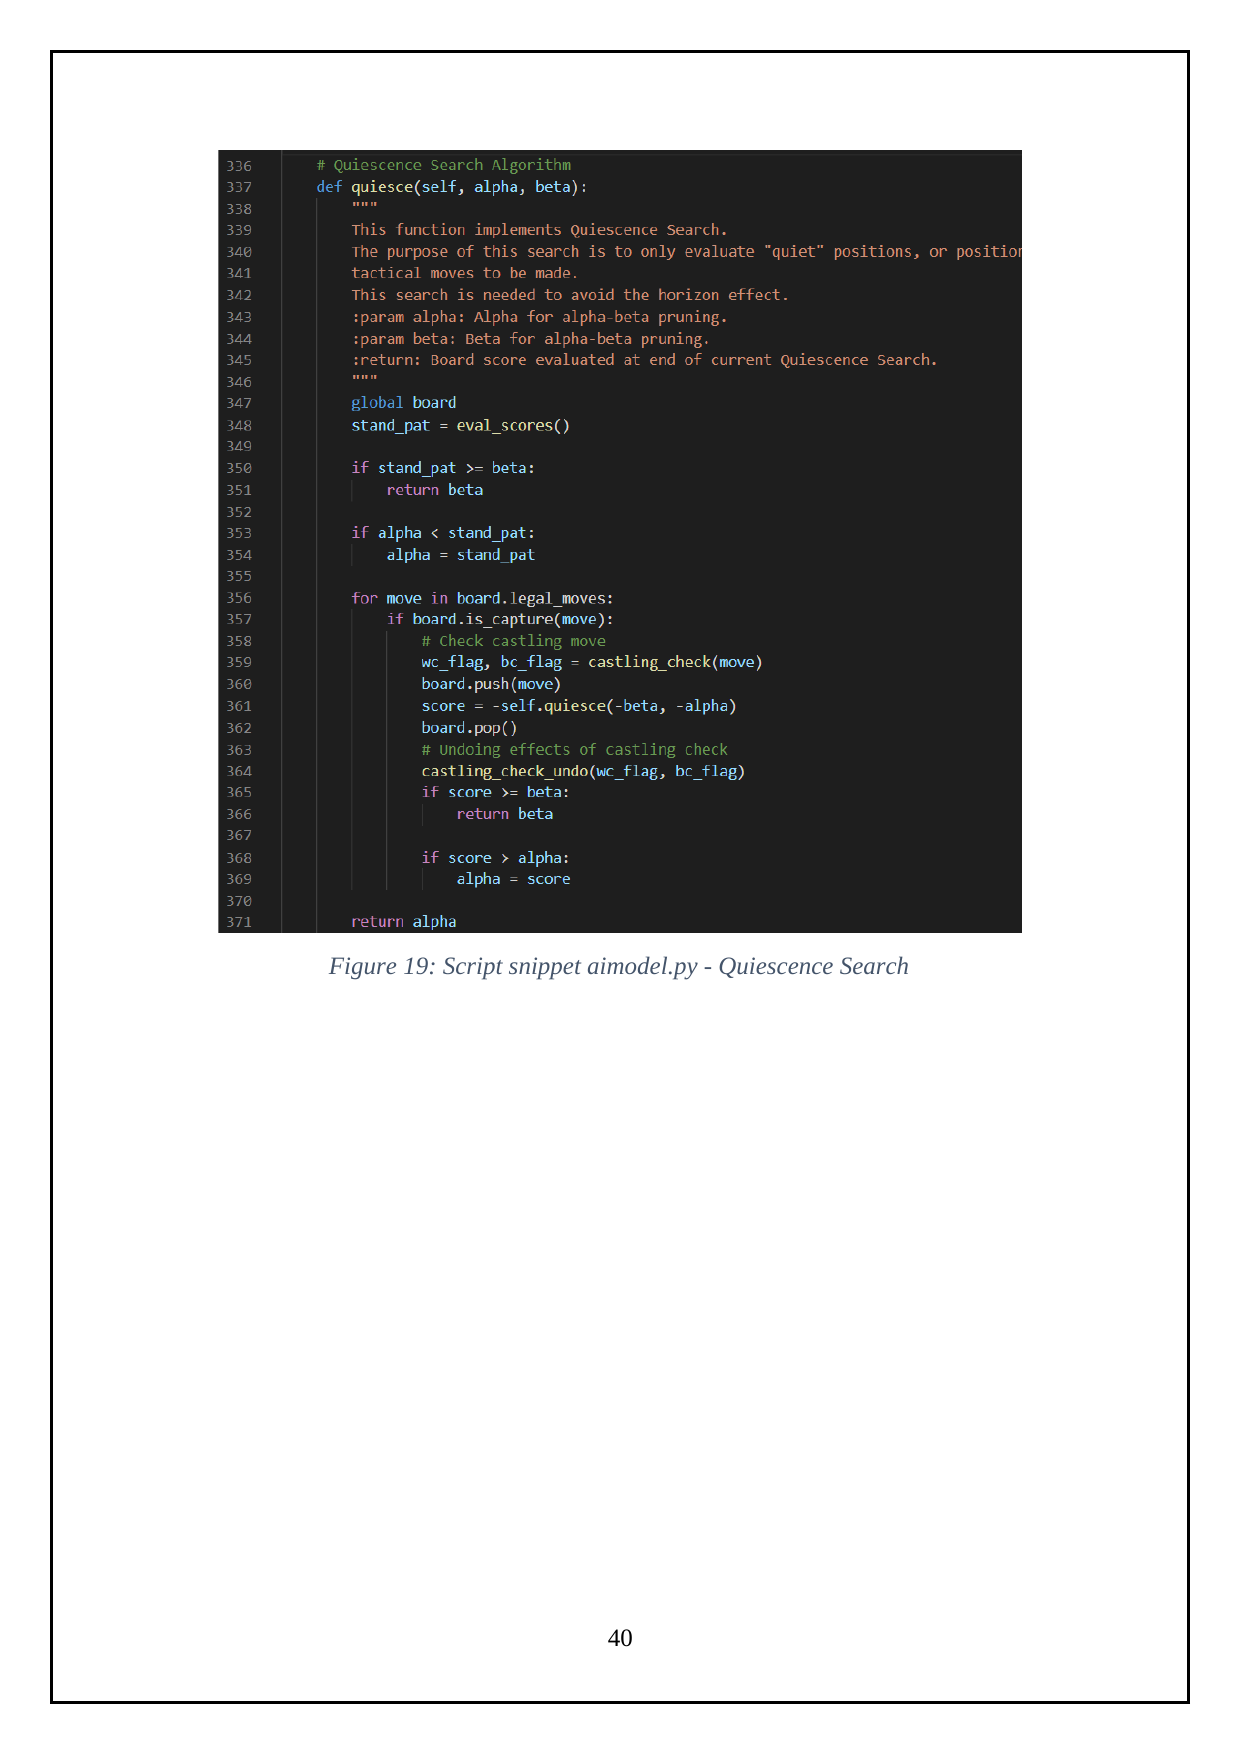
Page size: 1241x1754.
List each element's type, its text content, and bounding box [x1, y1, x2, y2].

picture [218, 150, 1022, 933]
text Figure 19: Script snippet aimodel.py - Quiescence Search [187, 951, 1053, 980]
